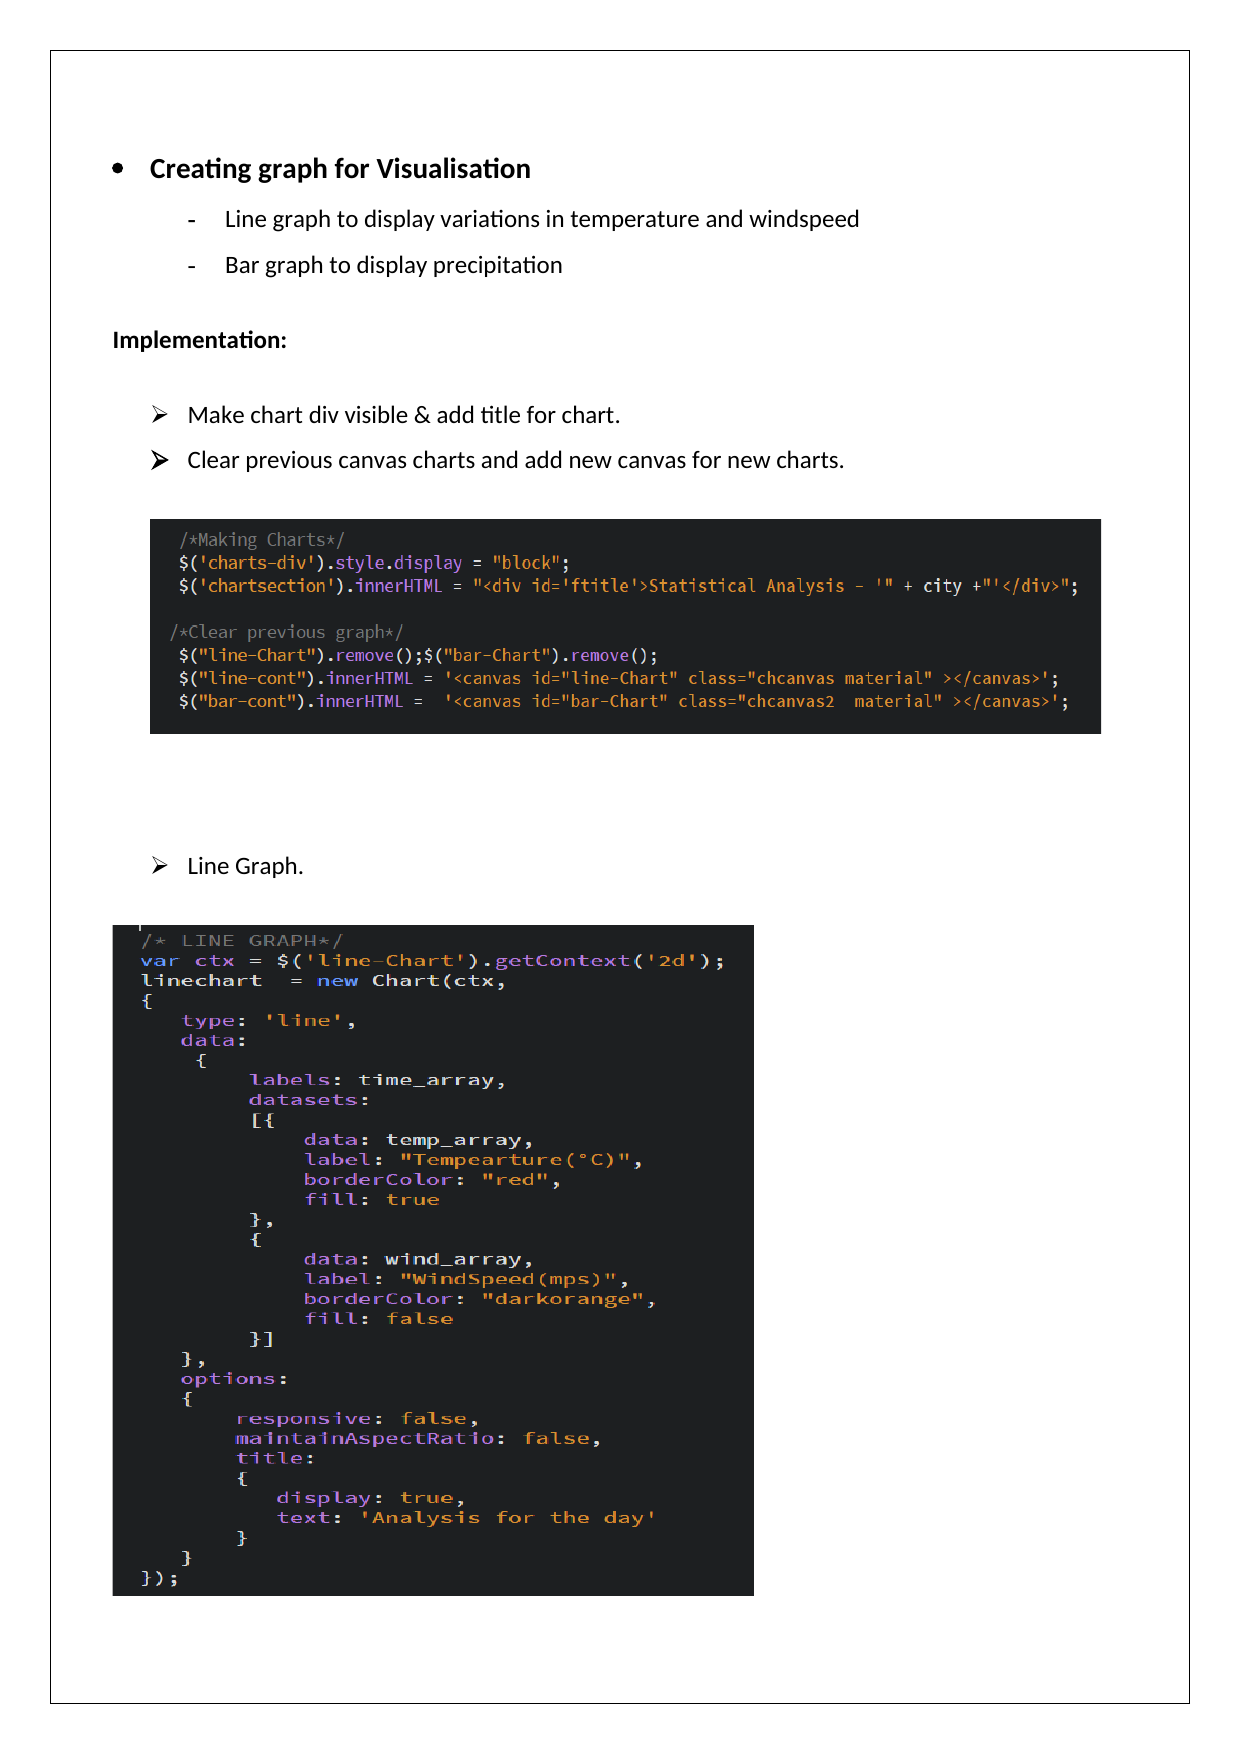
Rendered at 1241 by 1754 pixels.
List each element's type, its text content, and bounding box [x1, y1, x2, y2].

picture [150, 519, 1102, 734]
list Line graph to display variations in temperature and windspeed [187, 203, 1116, 234]
list Bar graph to display precipitation [187, 249, 1116, 280]
text Implementation: [112, 324, 1116, 354]
picture [112, 925, 754, 1596]
list Make chart div visible & add title for chart. [150, 399, 1116, 429]
list Creating graph for Visualisation [112, 150, 1116, 186]
list Clear previous canvas charts and add new canvas for new charts. [150, 445, 1116, 475]
list Line Graph. [150, 850, 1116, 881]
